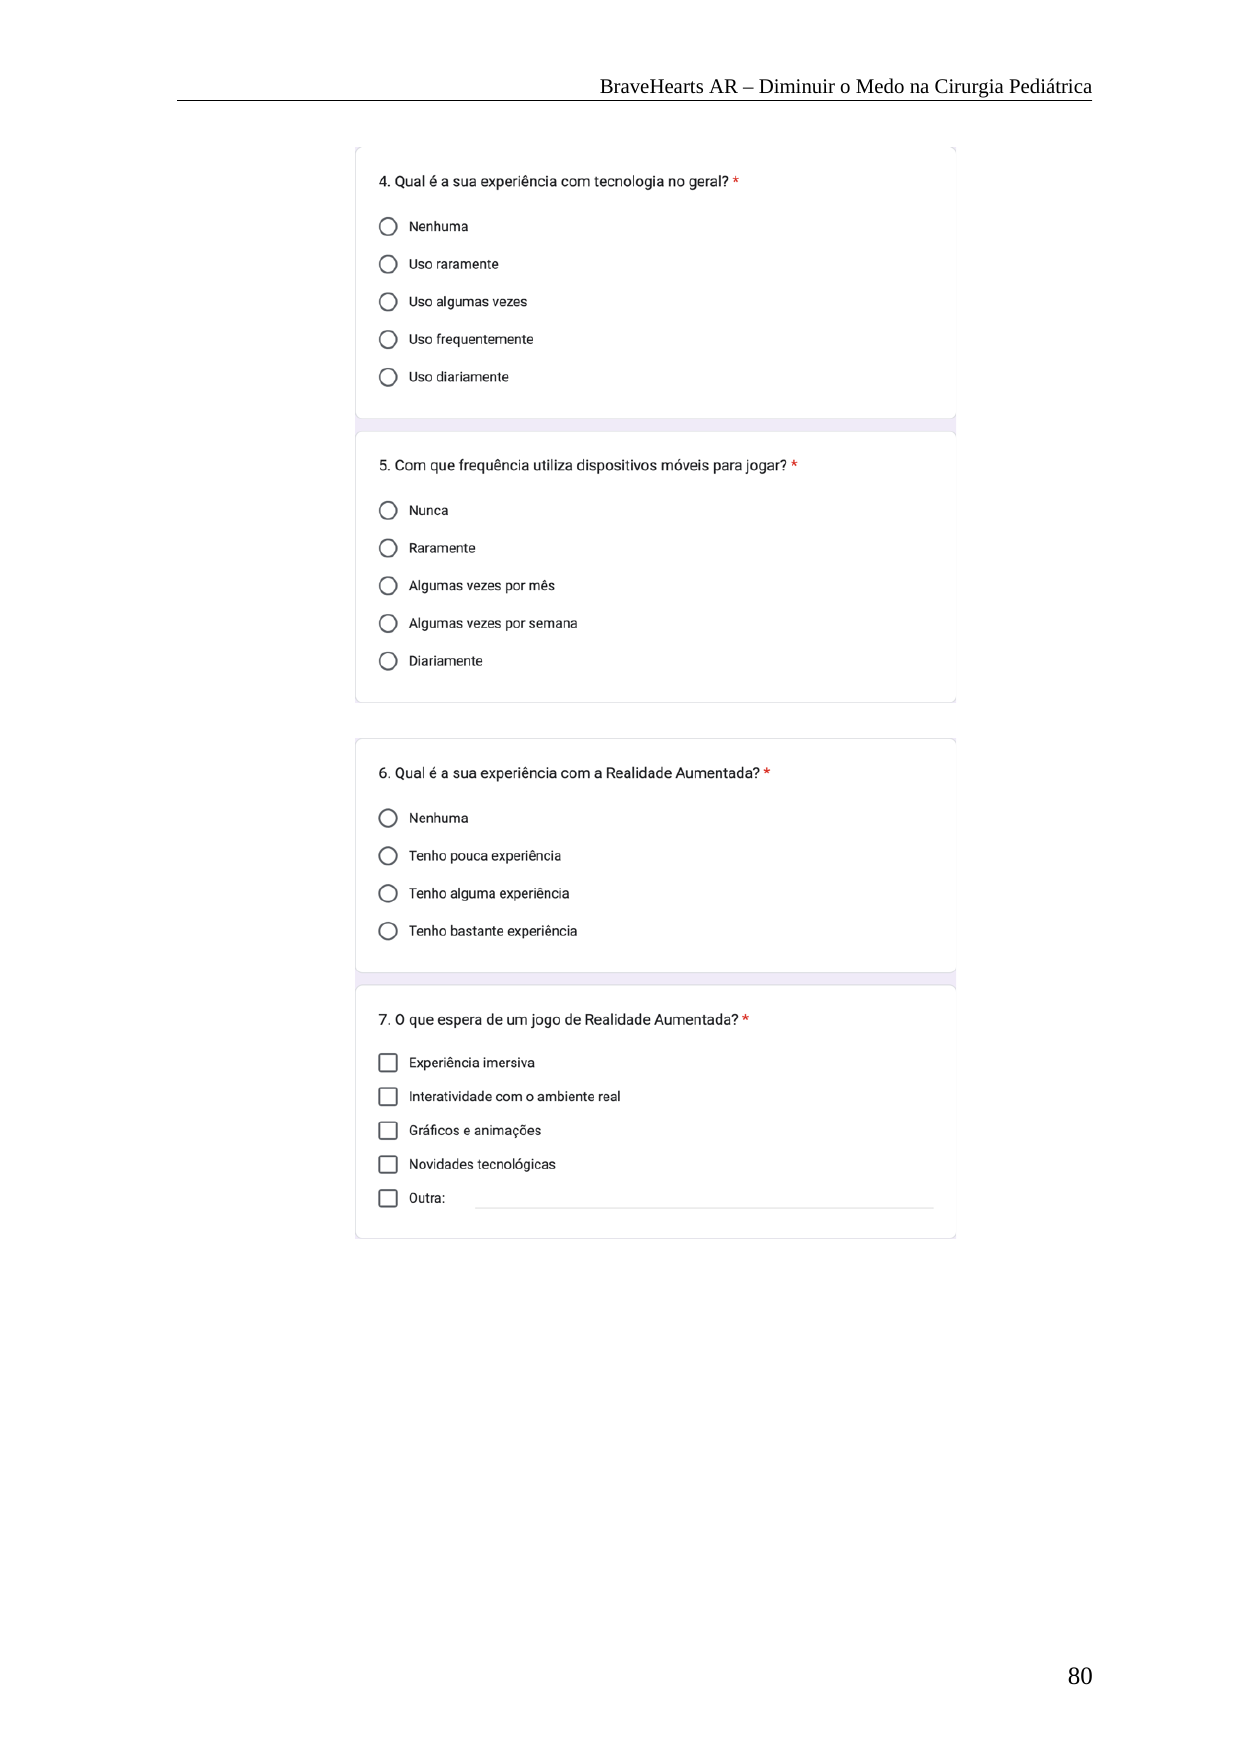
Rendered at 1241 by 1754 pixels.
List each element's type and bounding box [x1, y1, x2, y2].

picture [355, 147, 957, 703]
picture [355, 738, 957, 1239]
